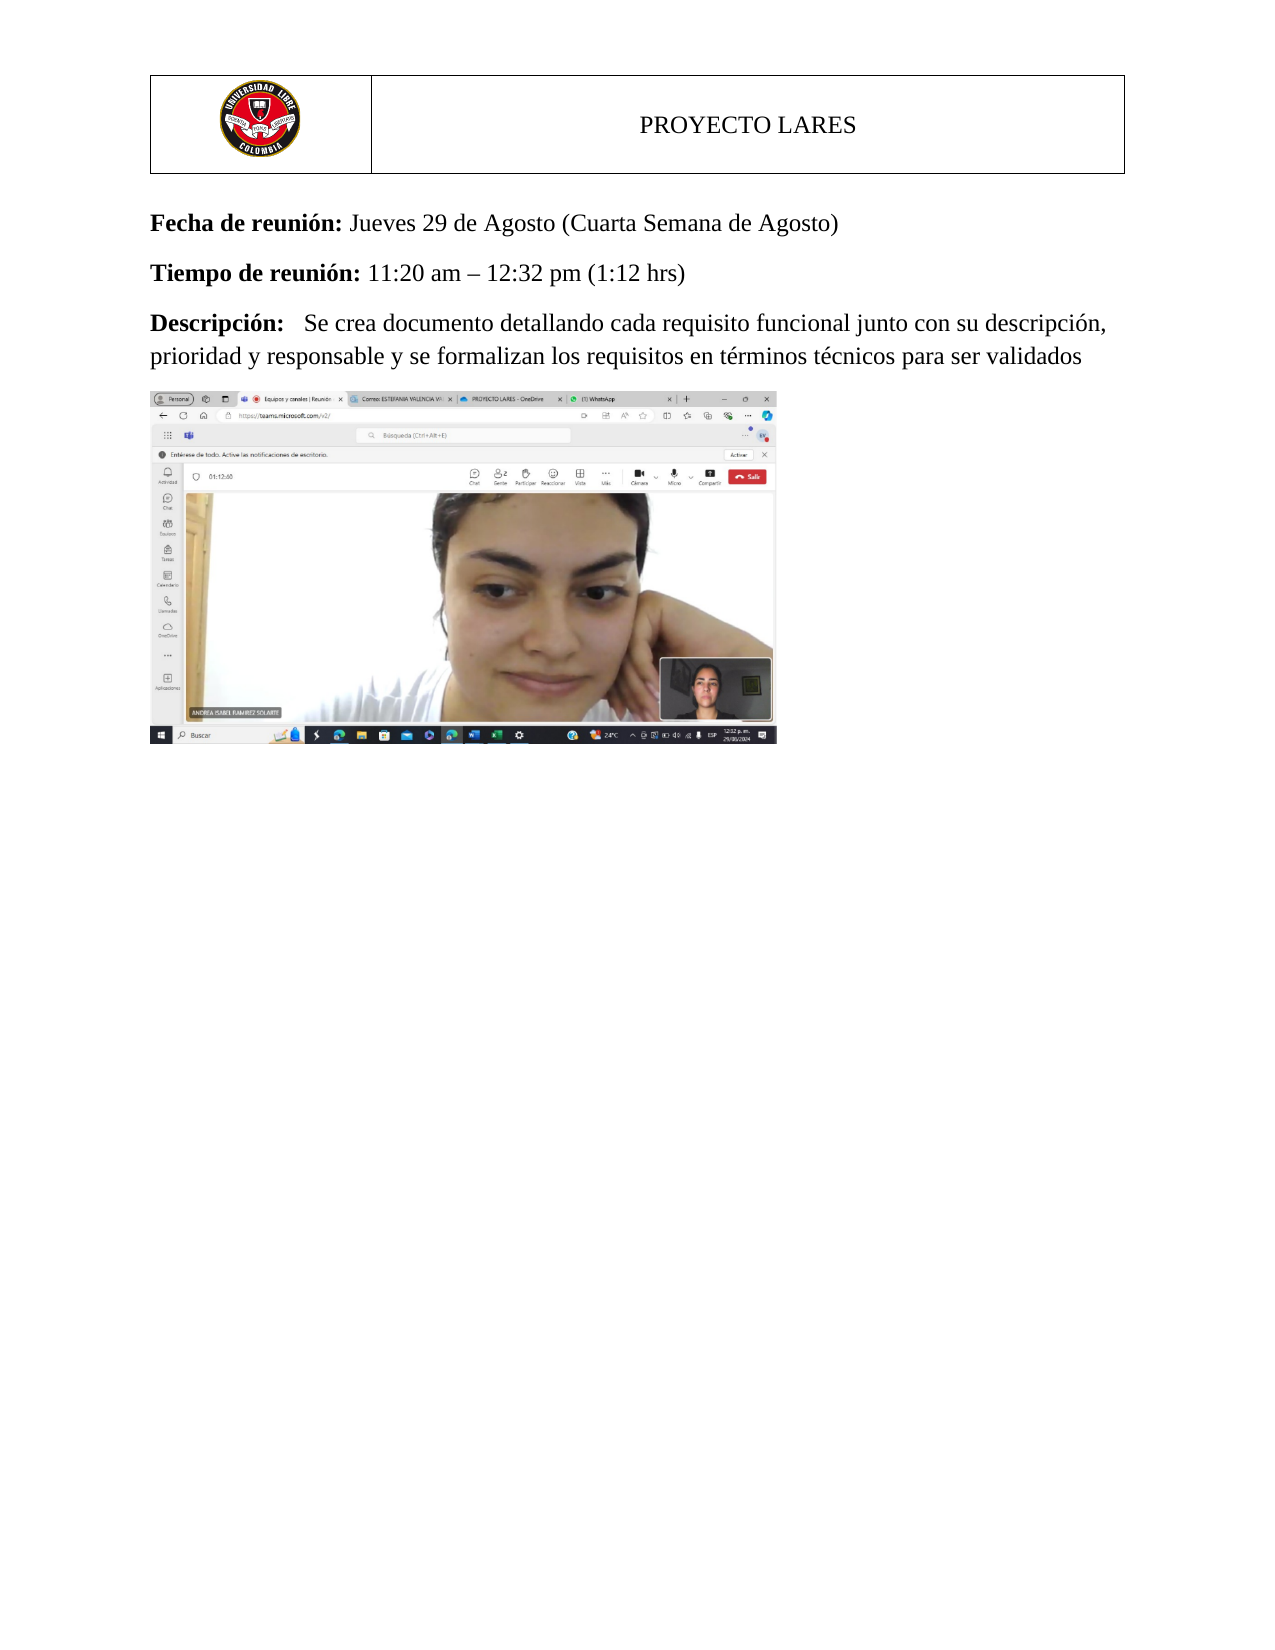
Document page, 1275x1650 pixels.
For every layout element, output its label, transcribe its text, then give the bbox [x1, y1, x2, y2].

text Fecha de reunión: Jueves 29 de Agosto (Cuarta Semana de Agosto) [150, 208, 1125, 237]
picture [150, 391, 777, 744]
text Descripción: Se crea documento detallando cada requisito funcional junto con su descripción, prioridad y responsable y se formalizan los requisitos en términos técnicos para ser validados [150, 308, 1125, 370]
picture [219, 80, 300, 157]
text Tiempo de reunión: 11:20 am – 12:32 pm (1:12 hrs) [150, 258, 1125, 287]
